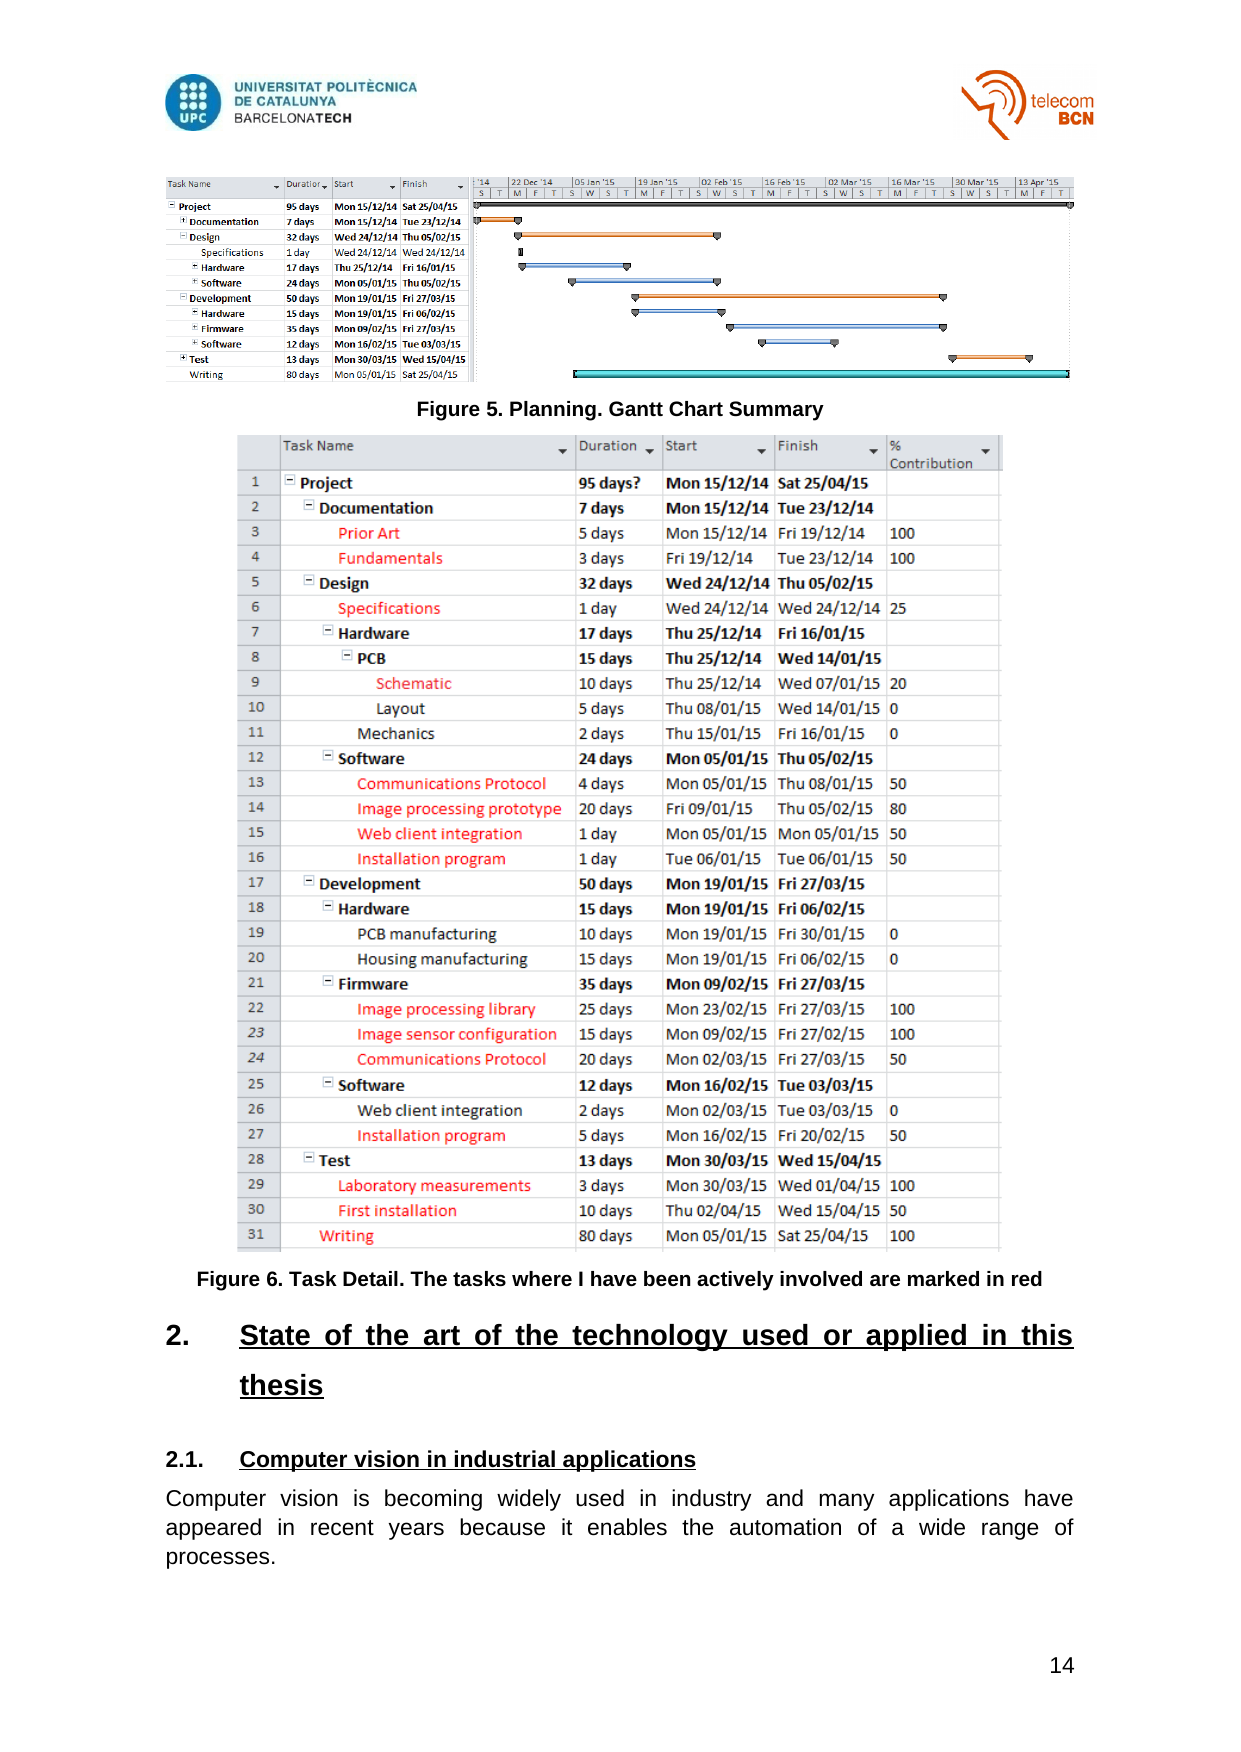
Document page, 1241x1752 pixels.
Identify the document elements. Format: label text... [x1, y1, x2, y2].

subtitle Computer vision in industrial applications [165, 1443, 1075, 1473]
picture [166, 177, 1074, 382]
picture [165, 74, 417, 131]
picture [952, 64, 1097, 140]
text Computer vision is becoming widely used in industry and many applications have appeared in recent years because it enables the automation of a wide range of processes. [165, 1485, 1075, 1569]
subtitle State of the art of the technology used or applied in this thesis [165, 1318, 1075, 1402]
picture [237, 435, 1003, 1252]
